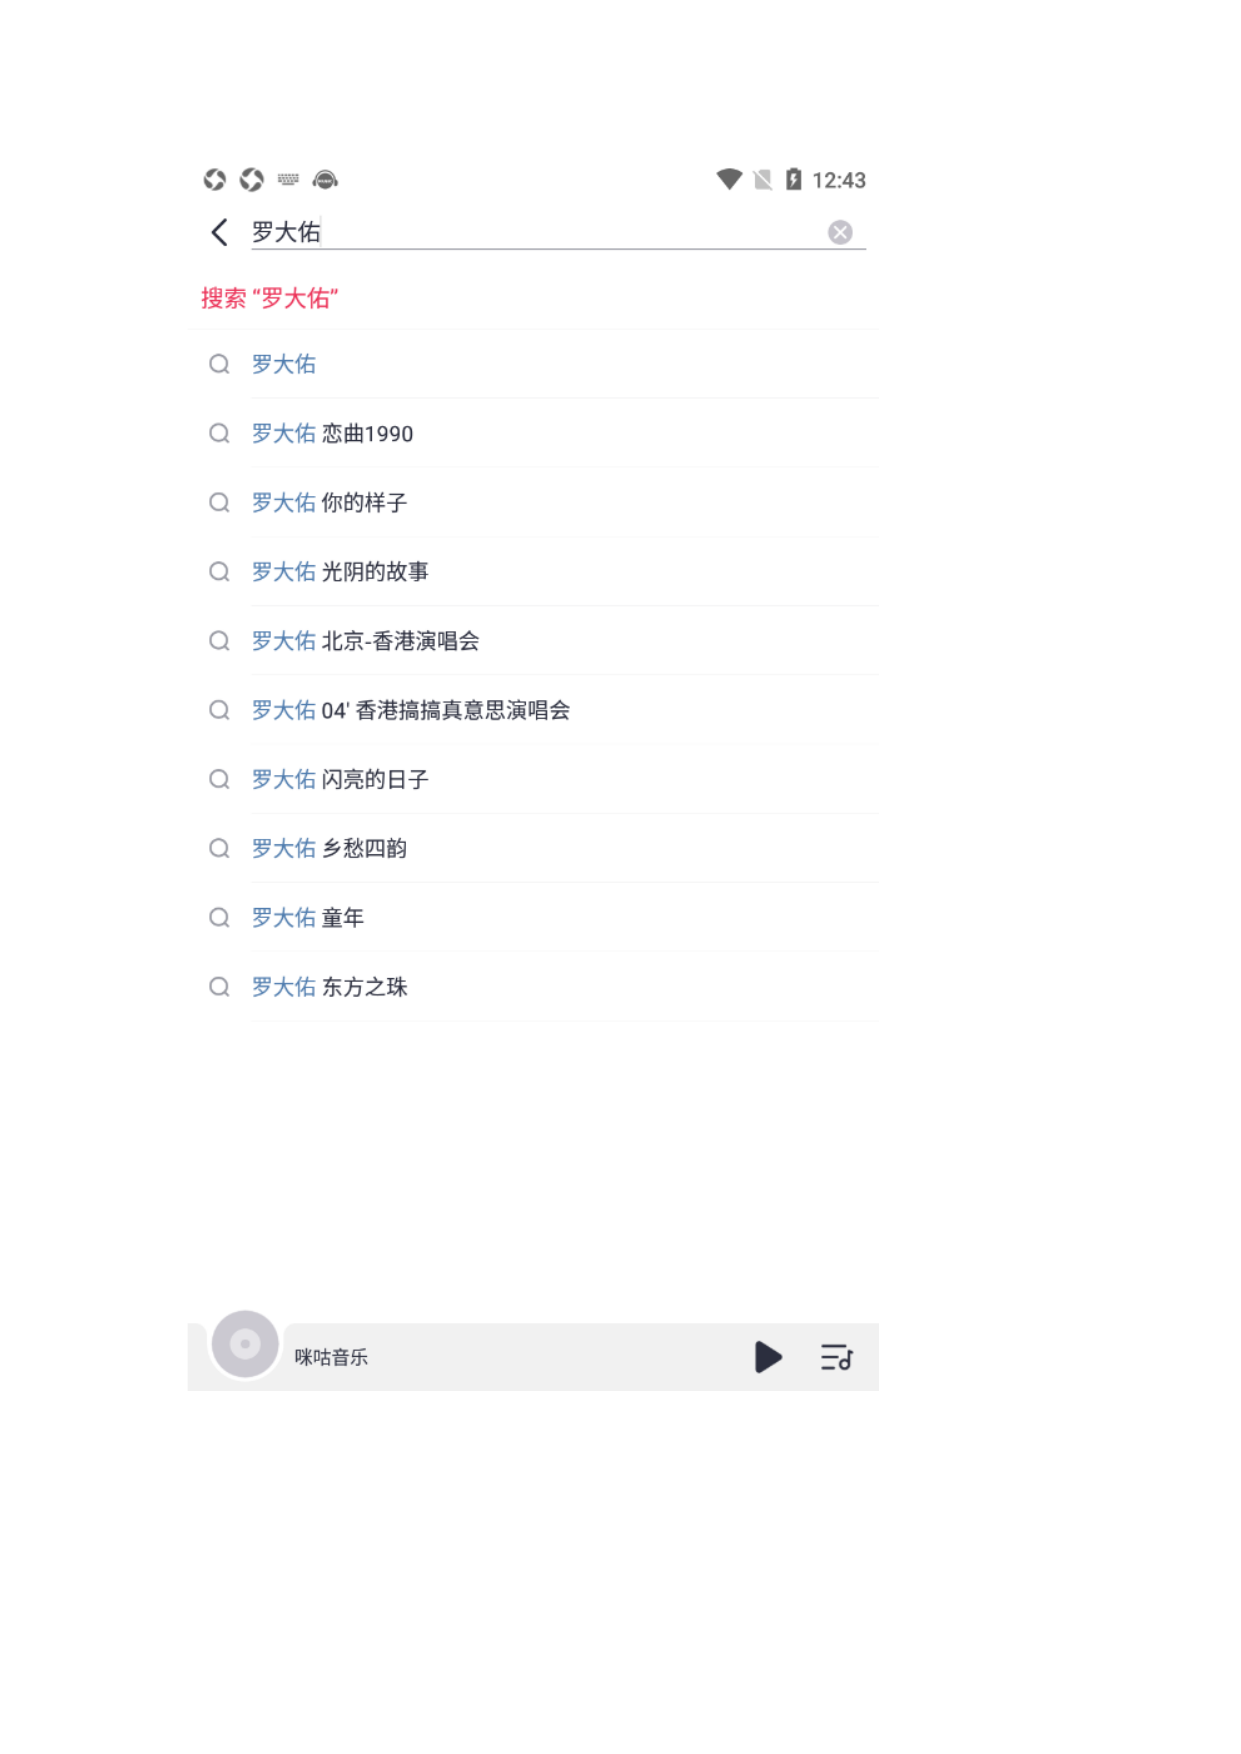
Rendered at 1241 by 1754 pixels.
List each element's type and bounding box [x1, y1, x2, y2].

picture [187, 162, 879, 1391]
